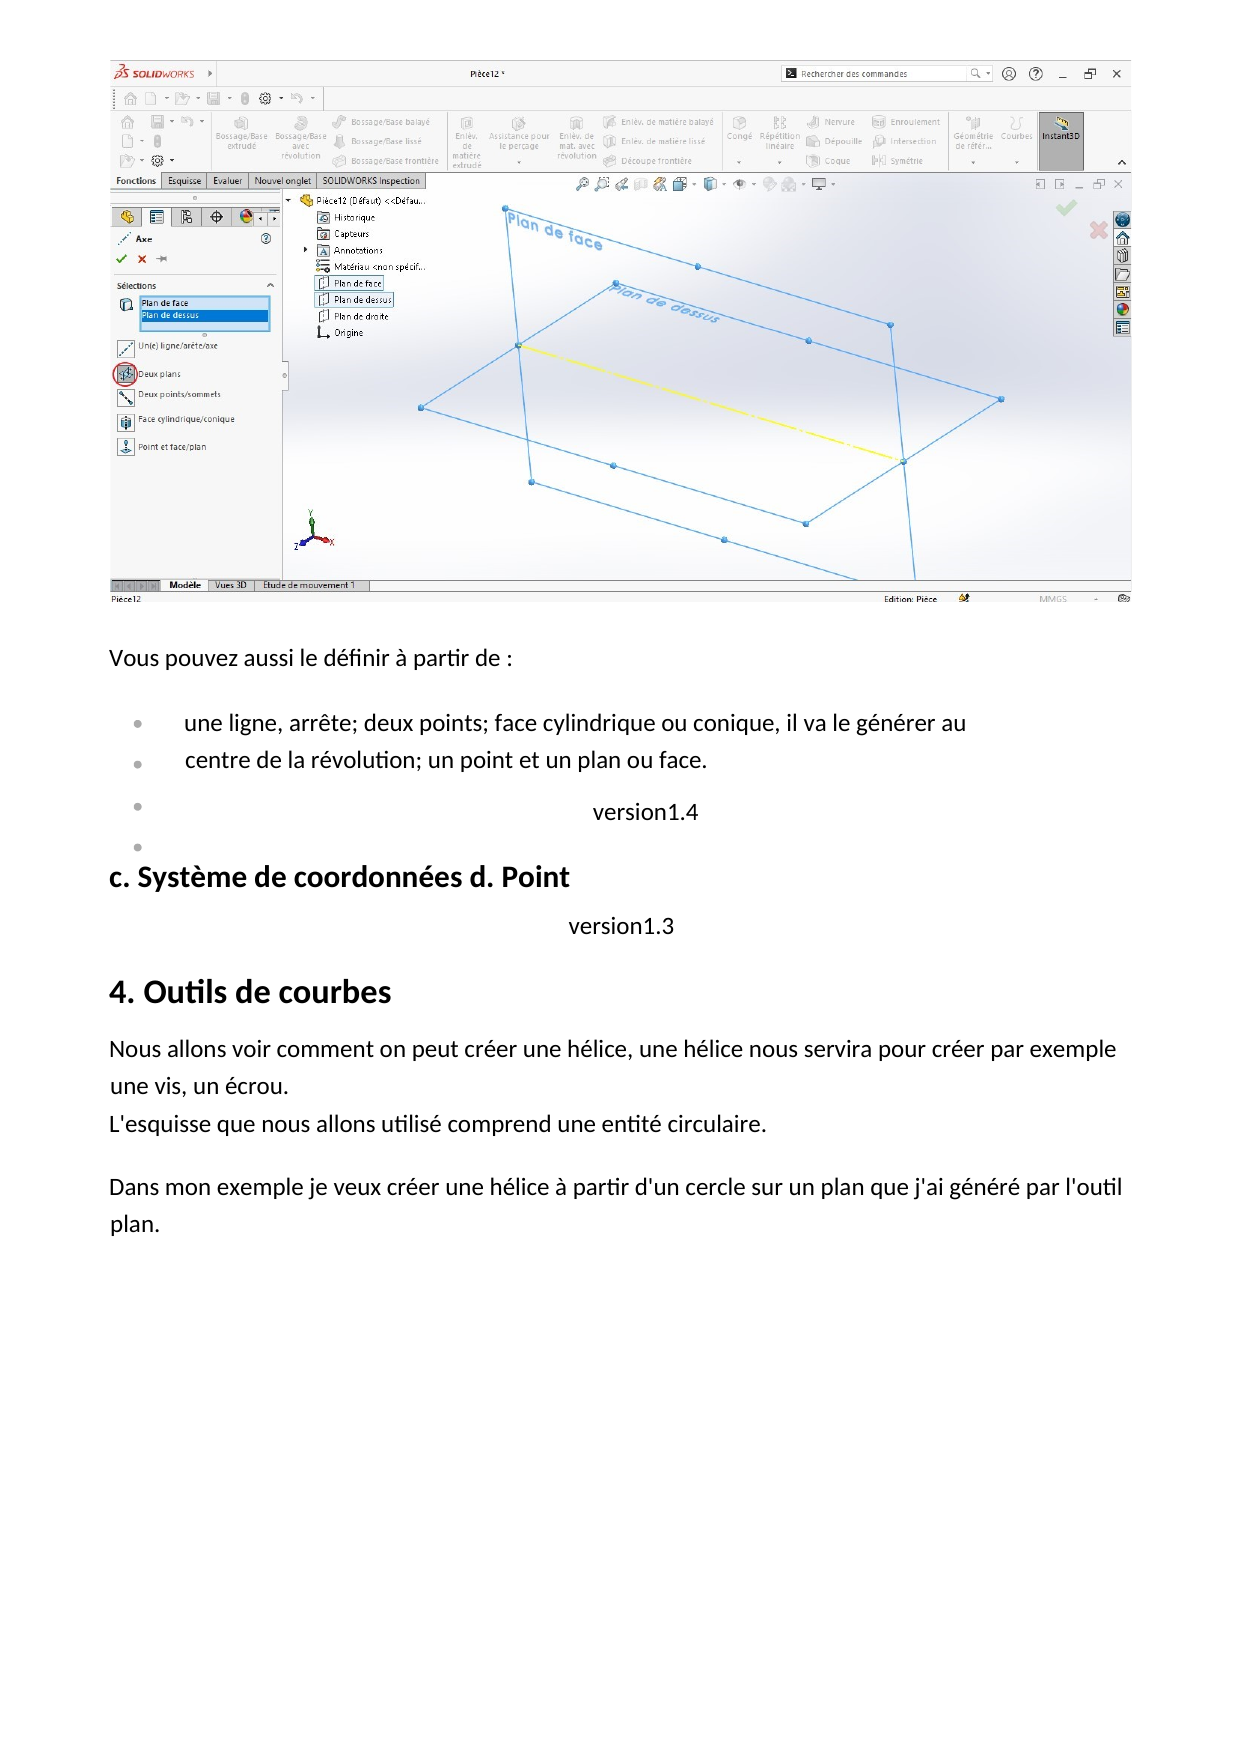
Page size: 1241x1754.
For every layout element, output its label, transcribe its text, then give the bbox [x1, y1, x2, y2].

text L'esquisse que nous allons utilisé comprend une entité circulaire. [109, 1108, 1129, 1138]
picture [110, 60, 1132, 602]
text une ligne, arrête; deux points; face cylindrique ou conique, il va le générer au centre de la révolution; un point et un plan ou face. [134, 707, 986, 774]
text Nous allons voir comment on peut créer une hélice, une hélice nous servira pour créer par exemple une vis, un écrou. [109, 1033, 1129, 1101]
text version1.3 [112, 910, 1131, 940]
text Dans mon exemple je veux créer une hélice à partir d'un cercle sur un plan que j'ai généré par l'outil plan. [109, 1171, 1129, 1238]
text c. Système de coordonnées d. Point [109, 857, 1131, 895]
subtitle 4. Outils de courbes [109, 970, 1130, 1012]
text version1.4 [112, 796, 1131, 827]
text Vous pouvez aussi le définir à partir de : [109, 642, 1129, 673]
